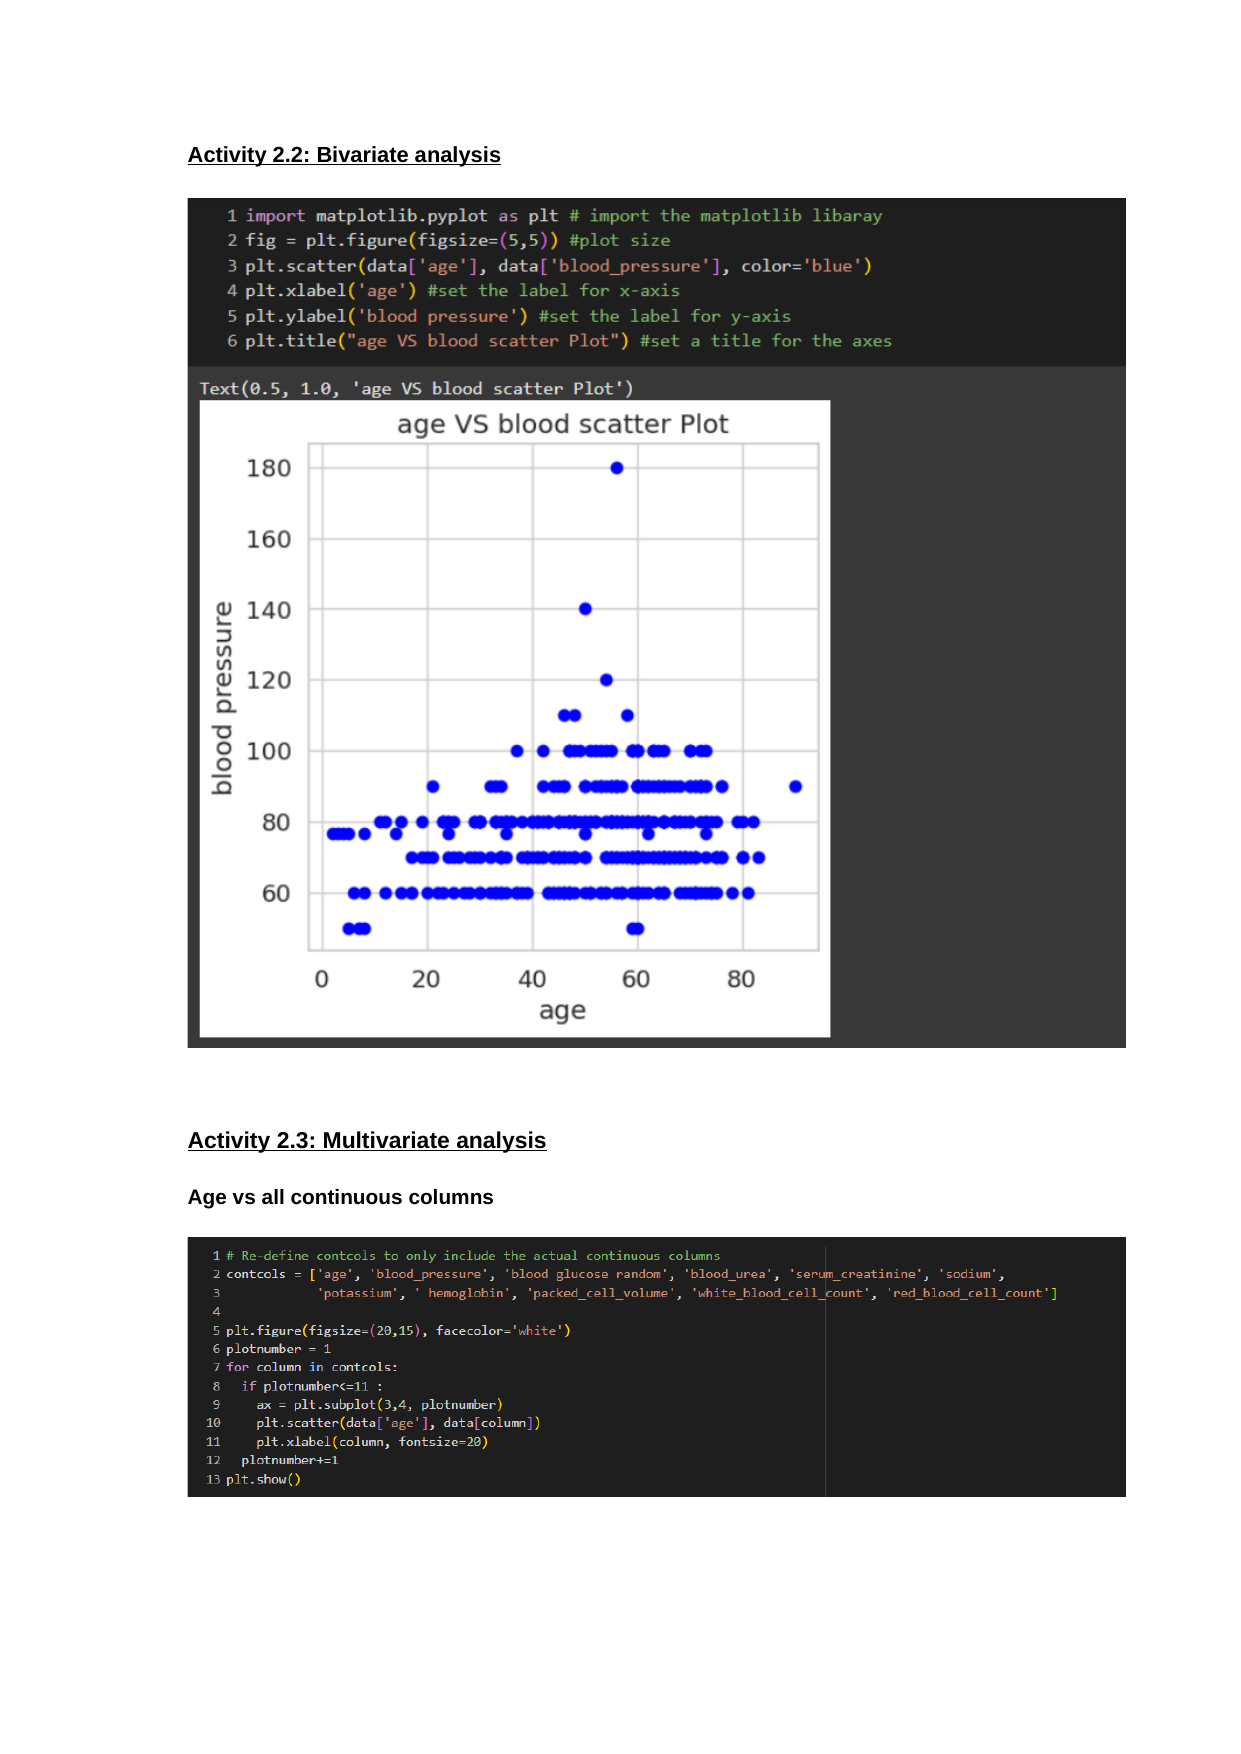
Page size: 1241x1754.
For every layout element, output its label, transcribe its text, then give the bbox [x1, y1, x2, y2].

text Activity 2.3: Multivariate analysis [187, 1127, 582, 1153]
picture [187, 198, 1126, 1048]
picture [187, 1237, 1126, 1497]
subtitle Activity 2.2: Bivariate analysis [187, 142, 1128, 167]
text Age vs all continuous columns [187, 1185, 582, 1209]
